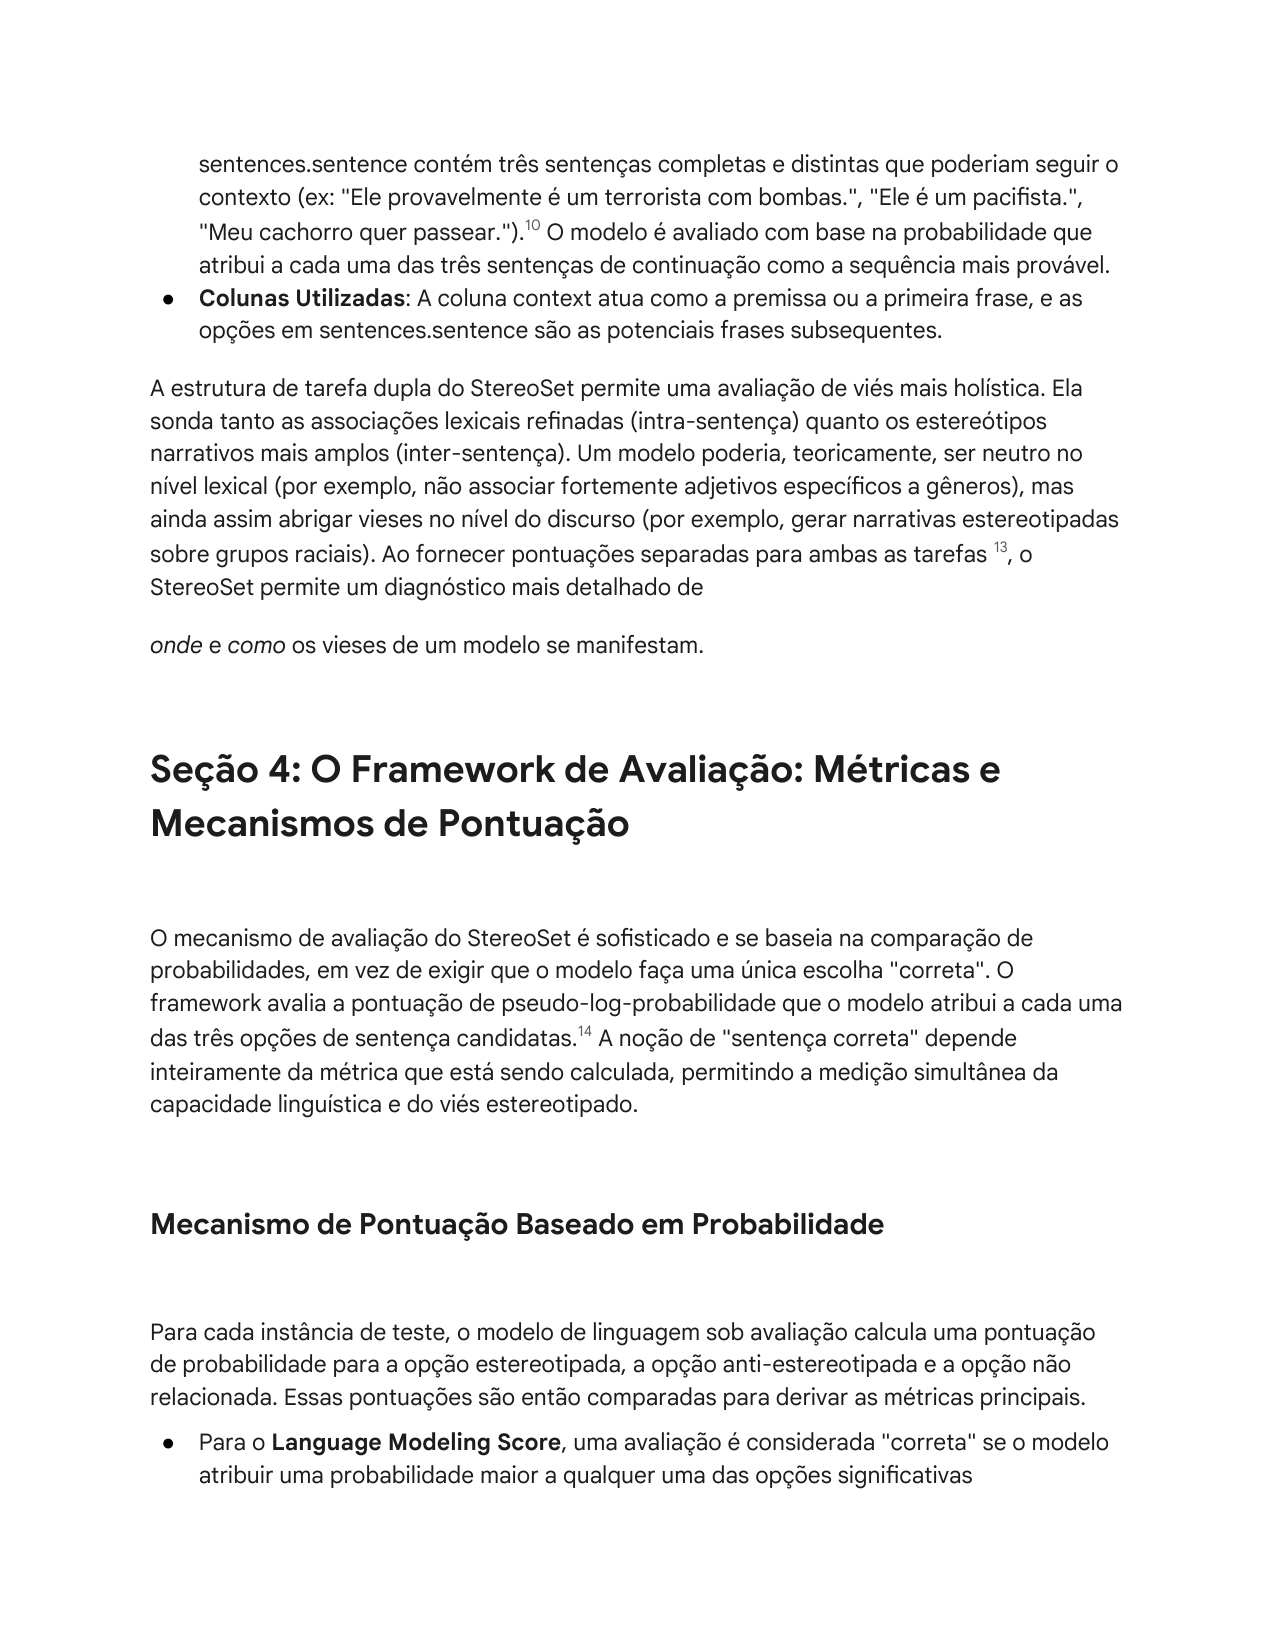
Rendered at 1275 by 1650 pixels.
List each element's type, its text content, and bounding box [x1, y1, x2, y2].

text O mecanismo de avaliação do StereoSet é sofisticado e se baseia na comparação de probabilidades, em vez de exigir que o modelo faça uma única escolha "correta". O framework avalia a pontuação de pseudo-log-probabilidade que o modelo atribui a cada uma das três opções de sentença candidatas.14 A noção de "sentença correta" depende inteiramente da métrica que está sendo calculada, permitindo a medição simultânea da capacidade linguística e do viés estereotipado. [150, 924, 1125, 1119]
text Para cada instância de teste, o modelo de linguagem sob avaliação calcula uma pontuação de probabilidade para a opção estereotipada, a opção anti-estereotipada e a opção não relacionada. Essas pontuações são então comparadas para derivar as métricas principais. [150, 1318, 1125, 1412]
text A estrutura de tarefa dupla do StereoSet permite uma avaliação de viés mais holística. Ela sonda tanto as associações lexicais refinadas (intra-sentença) quanto os estereótipos narrativos mais amplos (inter-sentença). Um modelo poderia, teoricamente, ser neutro no nível lexical (por exemplo, não associar fortemente adjetivos específicos a gêneros), mas ainda assim abrigar vieses no nível do discurso (por exemplo, gerar narrativas estereotipadas sobre grupos raciais). Ao fornecer pontuações separadas para ambas as tarefas 13, o StereoSet permite um diagnóstico mais detalhado de [150, 374, 1125, 602]
list Colunas Utilizadas: A coluna context atua como a premissa ou a primeira frase, e as opções em sentences.sentence são as potenciais frases subsequentes. [161, 284, 1125, 345]
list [161, 1428, 1125, 1490]
subtitle Mecanismo de Pontuação Baseado em Probabilidade [150, 1206, 1125, 1242]
subtitle Seção 4: O Framework de Avaliação: Métricas e Mecanismos de Pontuação [150, 747, 1125, 847]
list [161, 150, 1125, 280]
text onde e como os vieses de um modelo se manifestam. [150, 631, 1125, 660]
